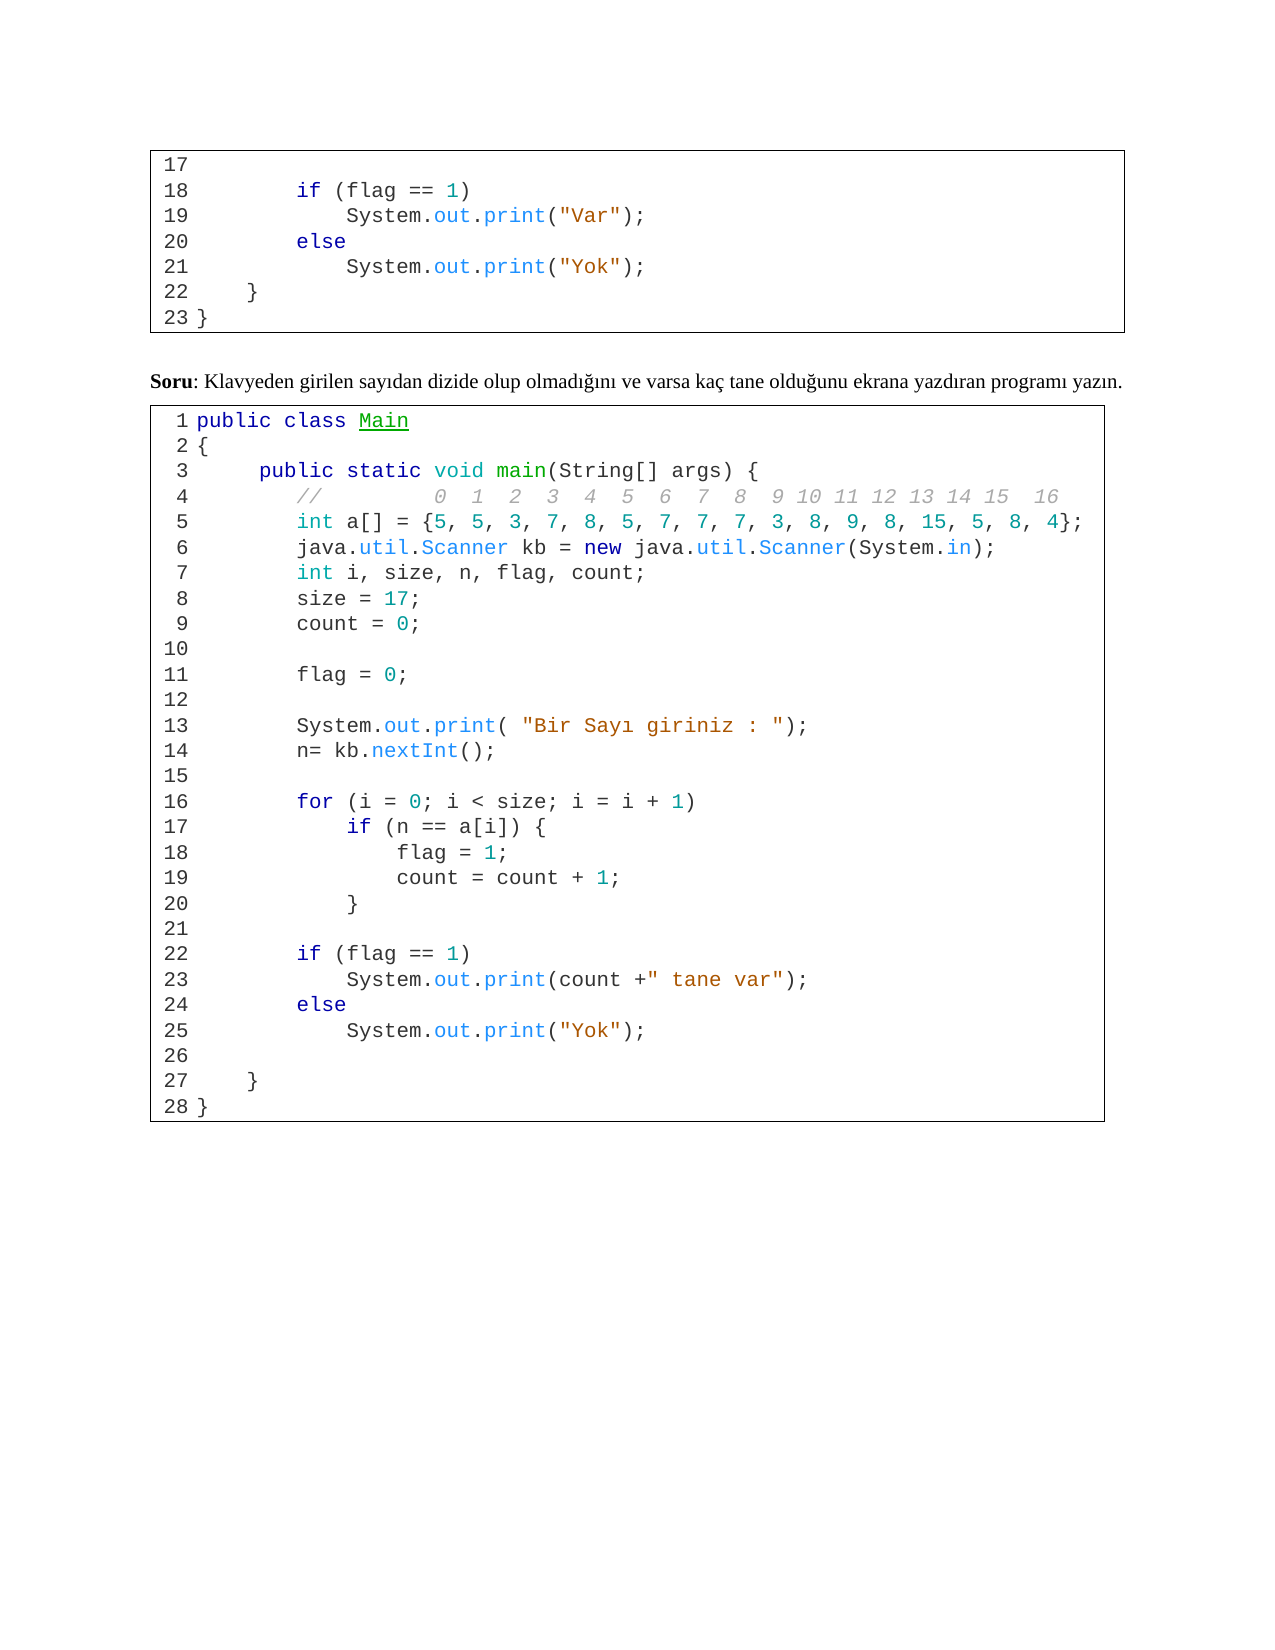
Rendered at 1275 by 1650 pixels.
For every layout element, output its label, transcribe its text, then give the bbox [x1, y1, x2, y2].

table_header [151, 406, 162, 1121]
table_header [1090, 151, 1124, 332]
table_header [1095, 406, 1104, 1121]
table_header [151, 151, 162, 332]
text Soru: Klavyeden girilen sayıdan dizide olup olmadığını ve varsa kaç tane olduğunu ekrana yazdıran programı yazın. [150, 369, 1125, 393]
